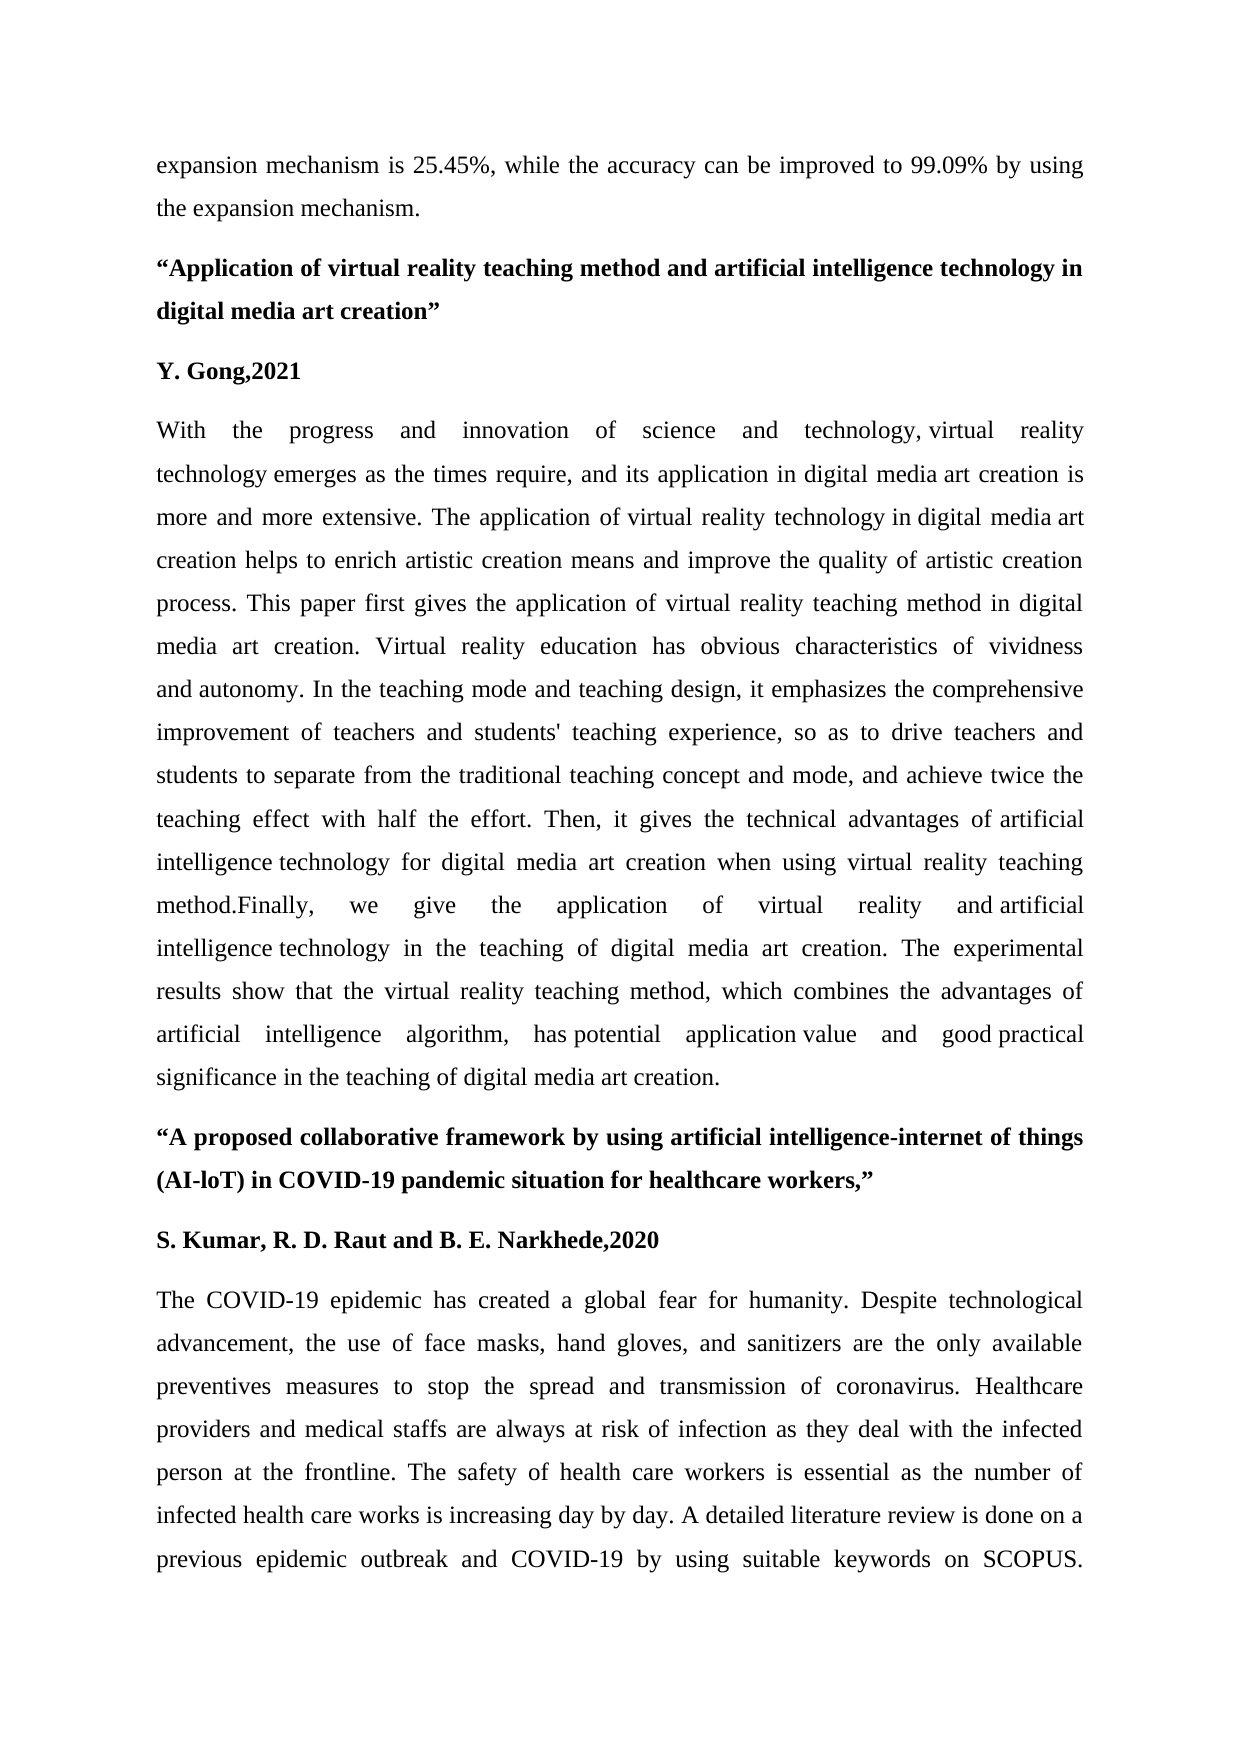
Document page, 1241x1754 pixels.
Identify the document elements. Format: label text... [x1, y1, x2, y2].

text With the progress and innovation of science and technology, virtual reality technology emerges as the times require, and its application in digital media art creation is more and more extensive. The application of virtual reality technology in digital media art creation helps to enrich artistic creation means and improve the quality of artistic creation process. This paper first gives the application of virtual reality teaching method in digital media art creation. Virtual reality education has obvious characteristics of vividness and autonomy. In the teaching mode and teaching design, it emphasizes the comprehensive improvement of teachers and students' teaching experience, so as to drive teachers and students to separate from the traditional teaching concept and mode, and achieve twice the teaching effect with half the effort. Then, it gives the technical advantages of artificial intelligence technology for digital media art creation when using virtual reality teaching method.Finally, we give the application of virtual reality and artificial intelligence technology in the teaching of digital media art creation. The experimental results show that the virtual reality teaching method, which combines the advantages of artificial intelligence algorithm, has potential application value and good practical significance in the teaching of digital media art creation. [156, 416, 1084, 1091]
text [156, 150, 1084, 222]
text “Application of virtual reality teaching method and artificial intelligence technology in digital media art creation” [156, 253, 1084, 325]
text S. Kumar, R. D. Raut and B. E. Narkhede,2020 [156, 1225, 1084, 1254]
text Y. Gong,2021 [156, 356, 1084, 384]
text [156, 1285, 1084, 1572]
text “A proposed collaborative framework by using artificial intelligence-internet of things (AI-loT) in COVID-19 pandemic situation for healthcare workers,” [156, 1122, 1084, 1194]
